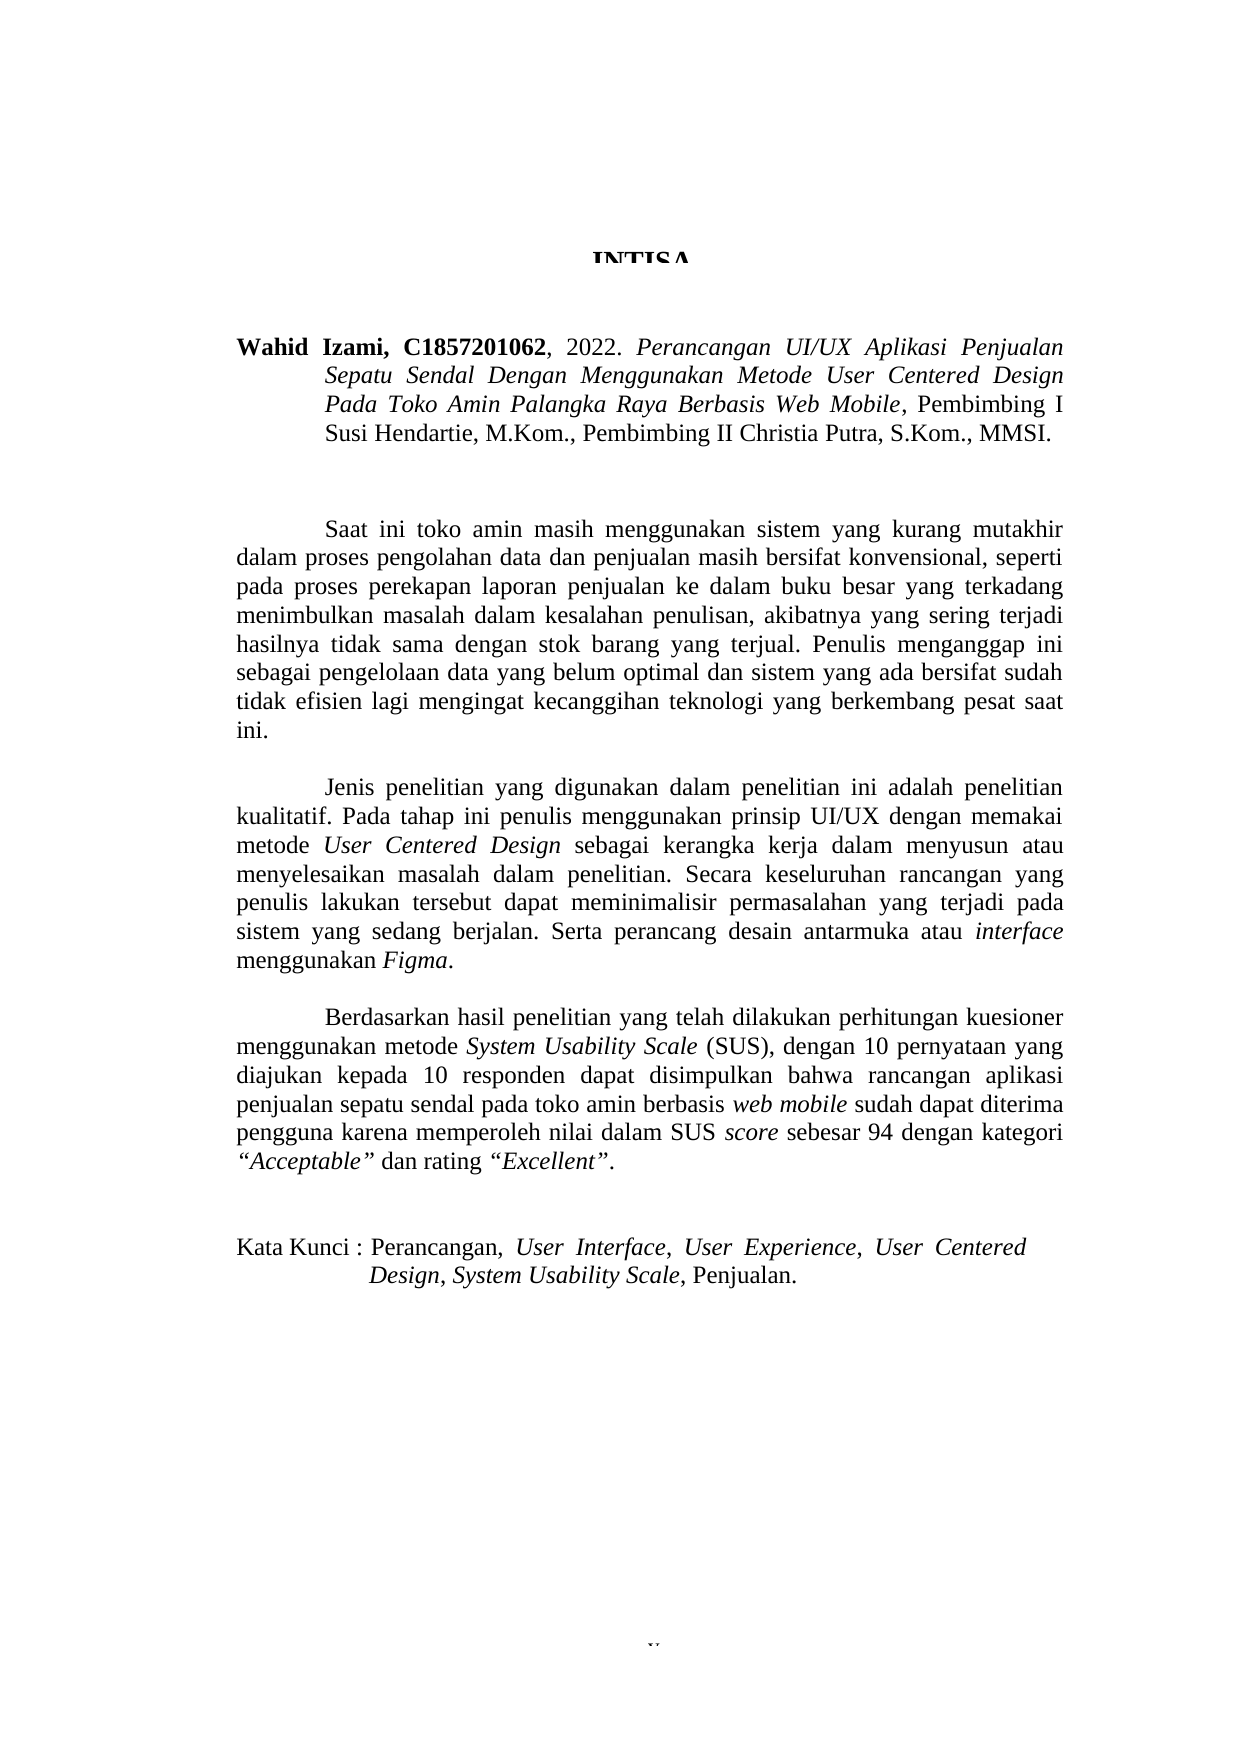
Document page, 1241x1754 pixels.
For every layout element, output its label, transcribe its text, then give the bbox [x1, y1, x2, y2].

text Wahid Izami, C1857201062, 2022. Perancangan UI/UX Aplikasi Penjualan Sepatu Sendal Dengan Menggunakan Metode User Centered Design Pada Toko Amin Palangka Raya Berbasis Web Mobile, Pembimbing I Susi Hendartie, M.Kom., Pembimbing II Christia Putra, S.Kom., MMSI. [236, 332, 1064, 447]
text Kata Kunci : Perancangan, User Interface, User Experience, User Centered Design, System Usability Scale, Penjualan. [236, 1233, 1090, 1289]
text Jenis penelitian yang digunakan dalam penelitian ini adalah penelitian kualitatif. Pada tahap ini penulis menggunakan prinsip UI/UX dengan memakai metode User Centered Design sebagai kerangka kerja dalam menyusun atau menyelesaikan masalah dalam penelitian. Secara keseluruhan rancangan yang penulis lakukan tersebut dapat meminimalisir permasalahan yang terjadi pada sistem yang sedang berjalan. Serta perancang desain antarmuka atau interface menggunakan Figma. [236, 772, 1064, 974]
text Berdasarkan hasil penelitian yang telah dilakukan perhitungan kuesioner menggunakan metode System Usability Scale (SUS), dengan 10 pernyataan yang diajukan kepada 10 responden dapat disimpulkan bahwa rancangan aplikasi penjualan sepatu sendal pada toko amin berbasis web mobile sudah dapat diterima pengguna karena memperoleh nilai dalam SUS score sebesar 94 dengan kategori “Acceptable” dan rating “Excellent”. [236, 1002, 1064, 1175]
text Saat ini toko amin masih menggunakan sistem yang kurang mutakhir dalam proses pengolahan data dan penjualan masih bersifat konvensional, seperti pada proses perekapan laporan penjualan ke dalam buku besar yang terkadang menimbulkan masalah dalam kesalahan penulisan, akibatnya yang sering terjadi hasilnya tidak sama dengan stok barang yang terjual. Penulis menganggap ini sebagai pengelolaan data yang belum optimal dan sistem yang ada bersifat sudah tidak efisien lagi mengingat kecanggihan teknologi yang berkembang pesat saat ini. [236, 514, 1064, 744]
